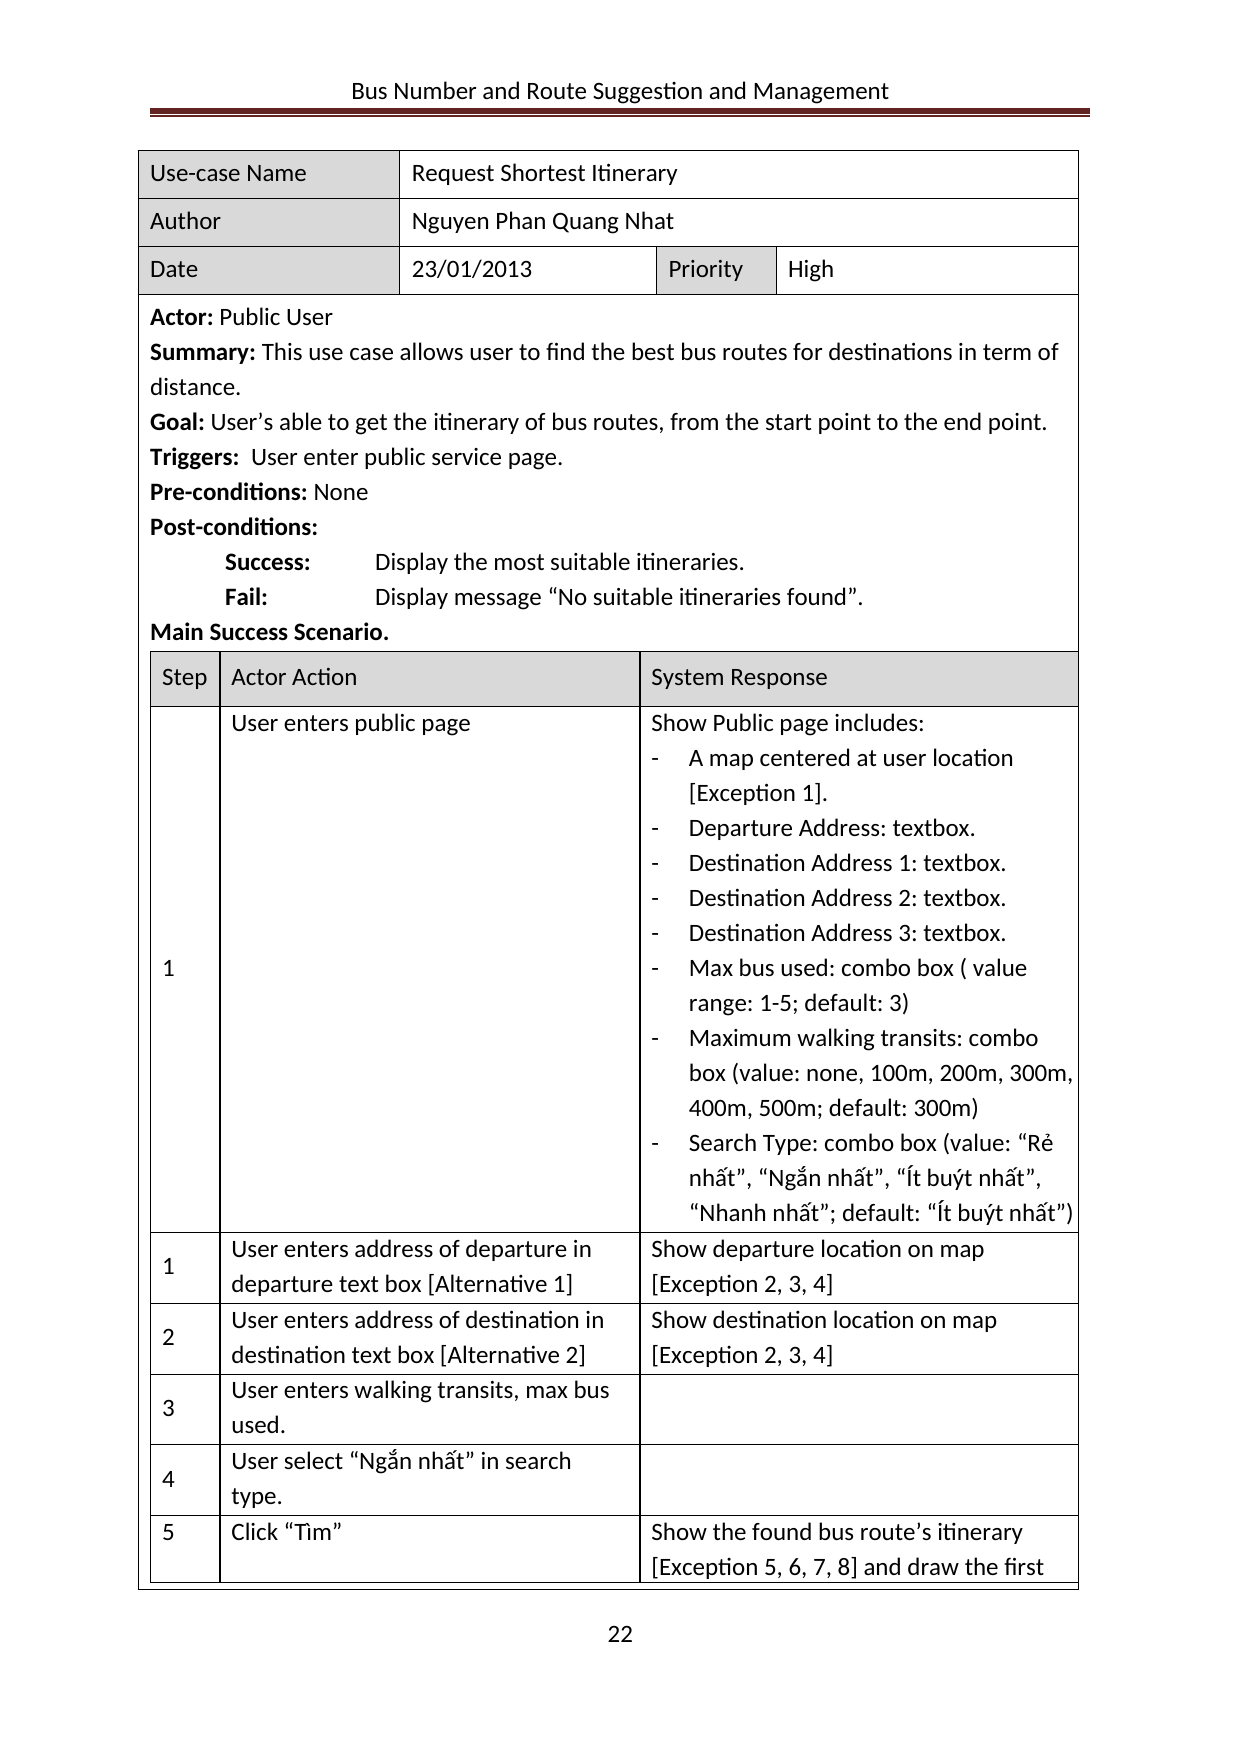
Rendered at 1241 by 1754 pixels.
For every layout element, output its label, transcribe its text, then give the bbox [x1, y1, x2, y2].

table_cell Nguyen Phan Quang Nhat [400, 199, 1078, 246]
table_cell Use-case Name [139, 151, 399, 198]
table_cell Priority [657, 247, 776, 294]
table_cell Request Shortest Itinerary [400, 151, 1078, 198]
table_cell High [777, 247, 1078, 294]
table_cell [139, 295, 1078, 1589]
table_cell 23/01/2013 [400, 247, 656, 294]
table_cell Date [139, 247, 399, 294]
table_cell Author [139, 199, 399, 246]
